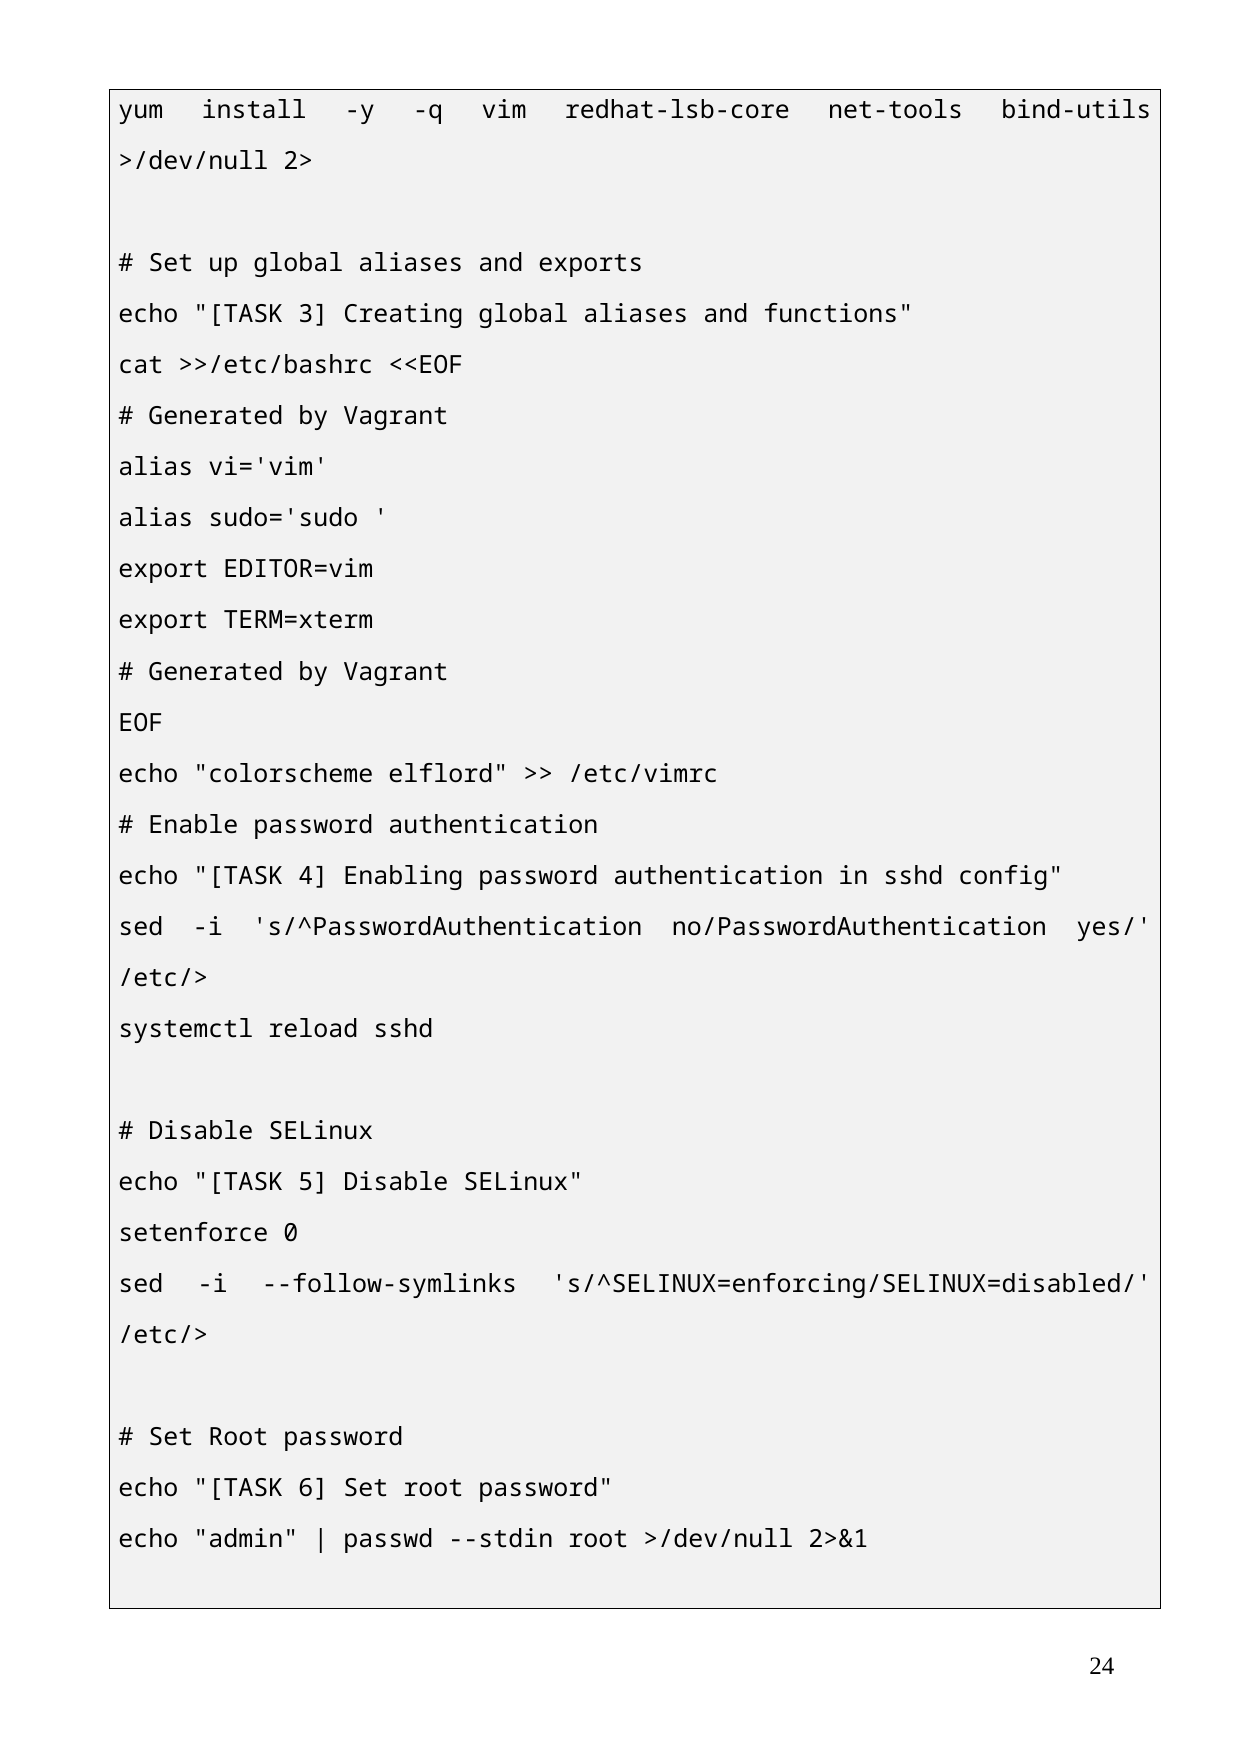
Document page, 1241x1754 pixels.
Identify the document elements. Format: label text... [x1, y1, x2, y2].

text cat >>/etc/bashrc <<EOF [110, 344, 1160, 381]
text # Set Root password [110, 1416, 1160, 1453]
text sed -i 's/^PasswordAuthentication no/PasswordAuthentication yes/' /etc/> [110, 905, 1160, 993]
text # Generated by Vagrant [110, 650, 1160, 687]
text # Enable password authentication [110, 803, 1160, 840]
text echo "[TASK 6] Set root password" [110, 1467, 1160, 1504]
text EOF [110, 701, 1160, 738]
text alias vi='vim' [110, 446, 1160, 483]
text echo "[TASK 5] Disable SELinux" [110, 1161, 1160, 1198]
text # Generated by Vagrant [110, 395, 1160, 432]
text yum install -y -q vim redhat-lsb-core net-tools bind-utils >/dev/null 2> [110, 90, 1160, 177]
text export TERM=xterm [110, 599, 1160, 636]
text alias sudo='sudo ' [110, 497, 1160, 534]
text # Disable SELinux [110, 1109, 1160, 1147]
text echo "admin" | passwd --stdin root >/dev/null 2>&1 [110, 1518, 1160, 1555]
text sed -i --follow-symlinks 's/^SELINUX=enforcing/SELINUX=disabled/' /etc/> [110, 1263, 1160, 1351]
text echo "[TASK 3] Creating global aliases and functions" [110, 293, 1160, 330]
text echo "[TASK 4] Enabling password authentication in sshd config" [110, 854, 1160, 891]
text echo "colorscheme elflord" >> /etc/vimrc [110, 752, 1160, 789]
text # Set up global aliases and exports [110, 242, 1160, 279]
text systemctl reload sshd [110, 1007, 1160, 1044]
text export EDITOR=vim [110, 548, 1160, 585]
text setenforce 0 [110, 1212, 1160, 1249]
